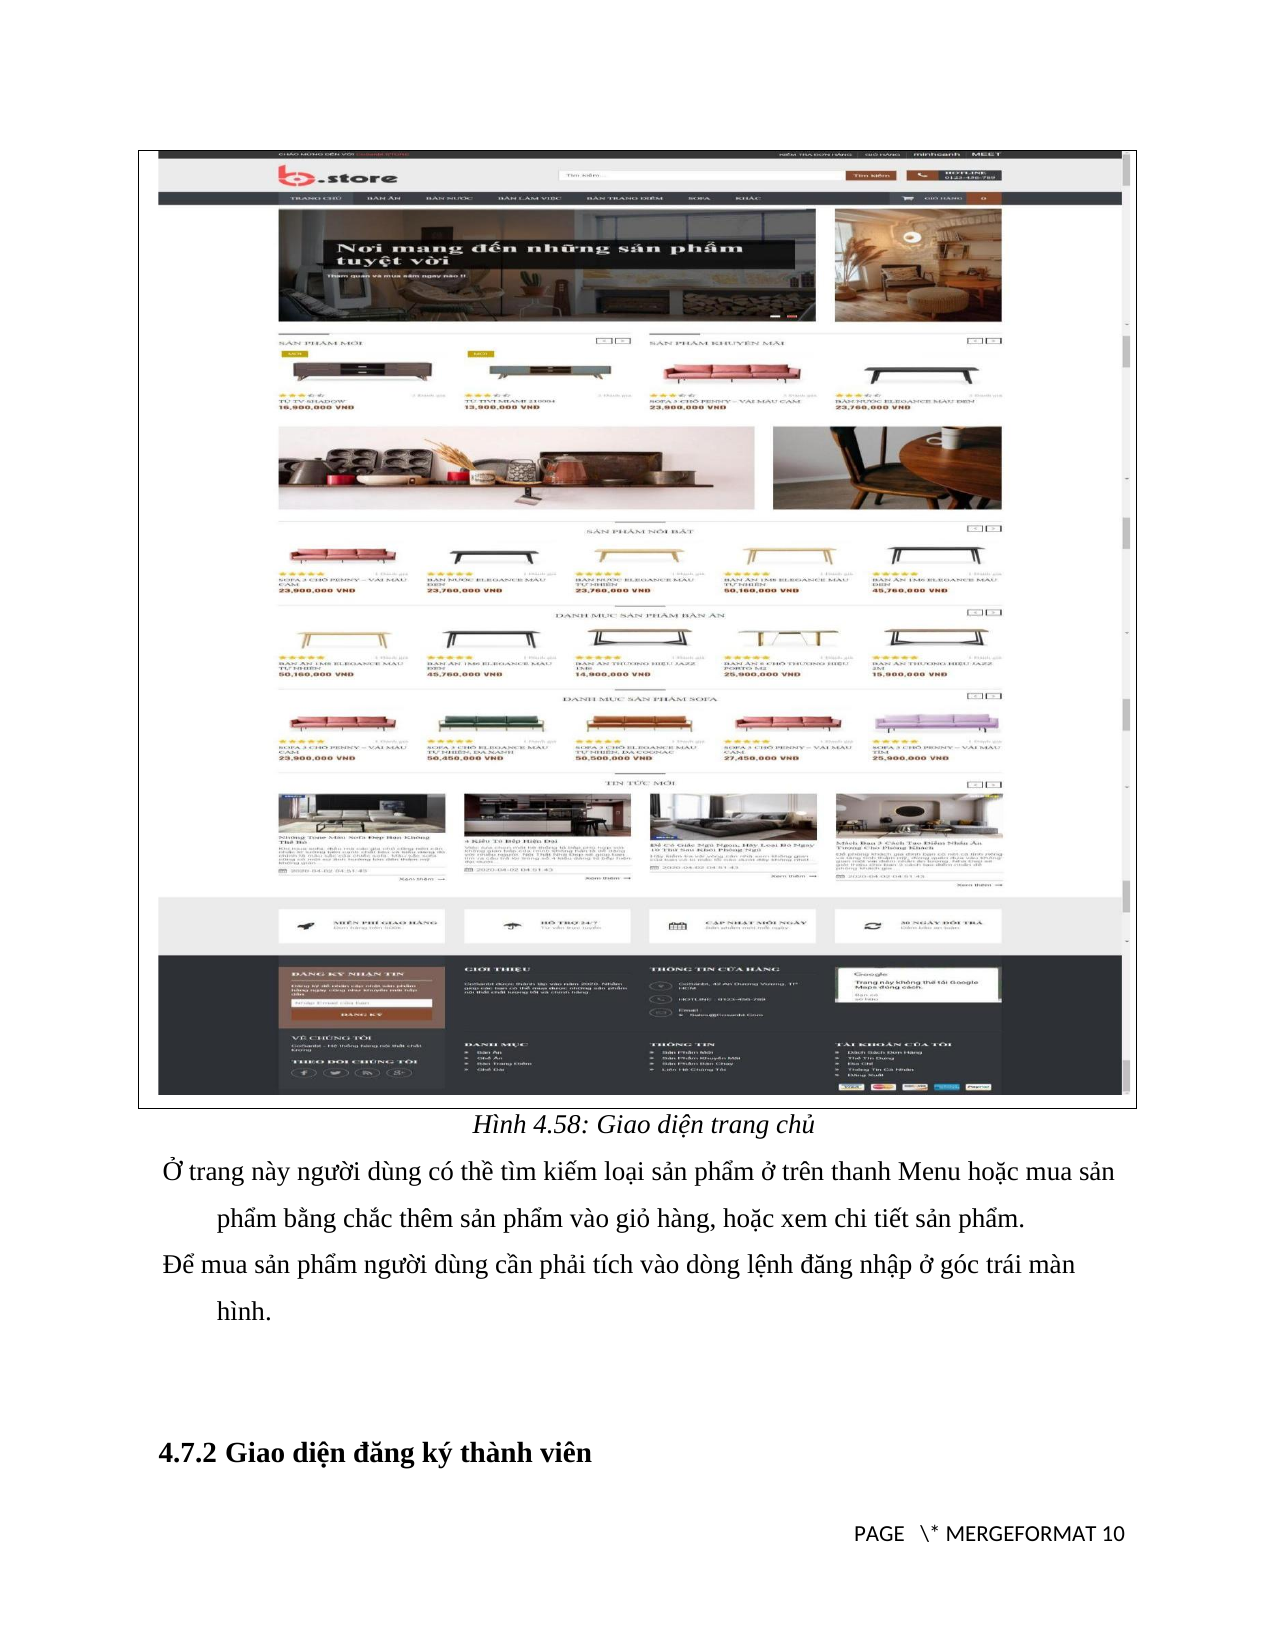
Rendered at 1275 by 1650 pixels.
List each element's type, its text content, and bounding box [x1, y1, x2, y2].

list Để mua sản phẩm người dùng cần phải tích vào dòng lệnh đăng nhập ở góc trái màn hình. [162, 1248, 1125, 1326]
list Giao diện đăng ký thành viên [158, 1435, 1125, 1469]
table_header [139, 151, 1136, 1107]
list Ở trang này người dùng có thề tìm kiếm loại sản phẩm ở trên thanh Menu hoặc mua sản phẩm bằng chắc thêm sản phẩm vào giỏ hàng, hoặc xem chi tiết sản phẩm. [162, 1155, 1125, 1233]
picture [158, 151, 1131, 1095]
list Hình 4.58: Giao diện trang chủ [162, 1109, 1125, 1140]
